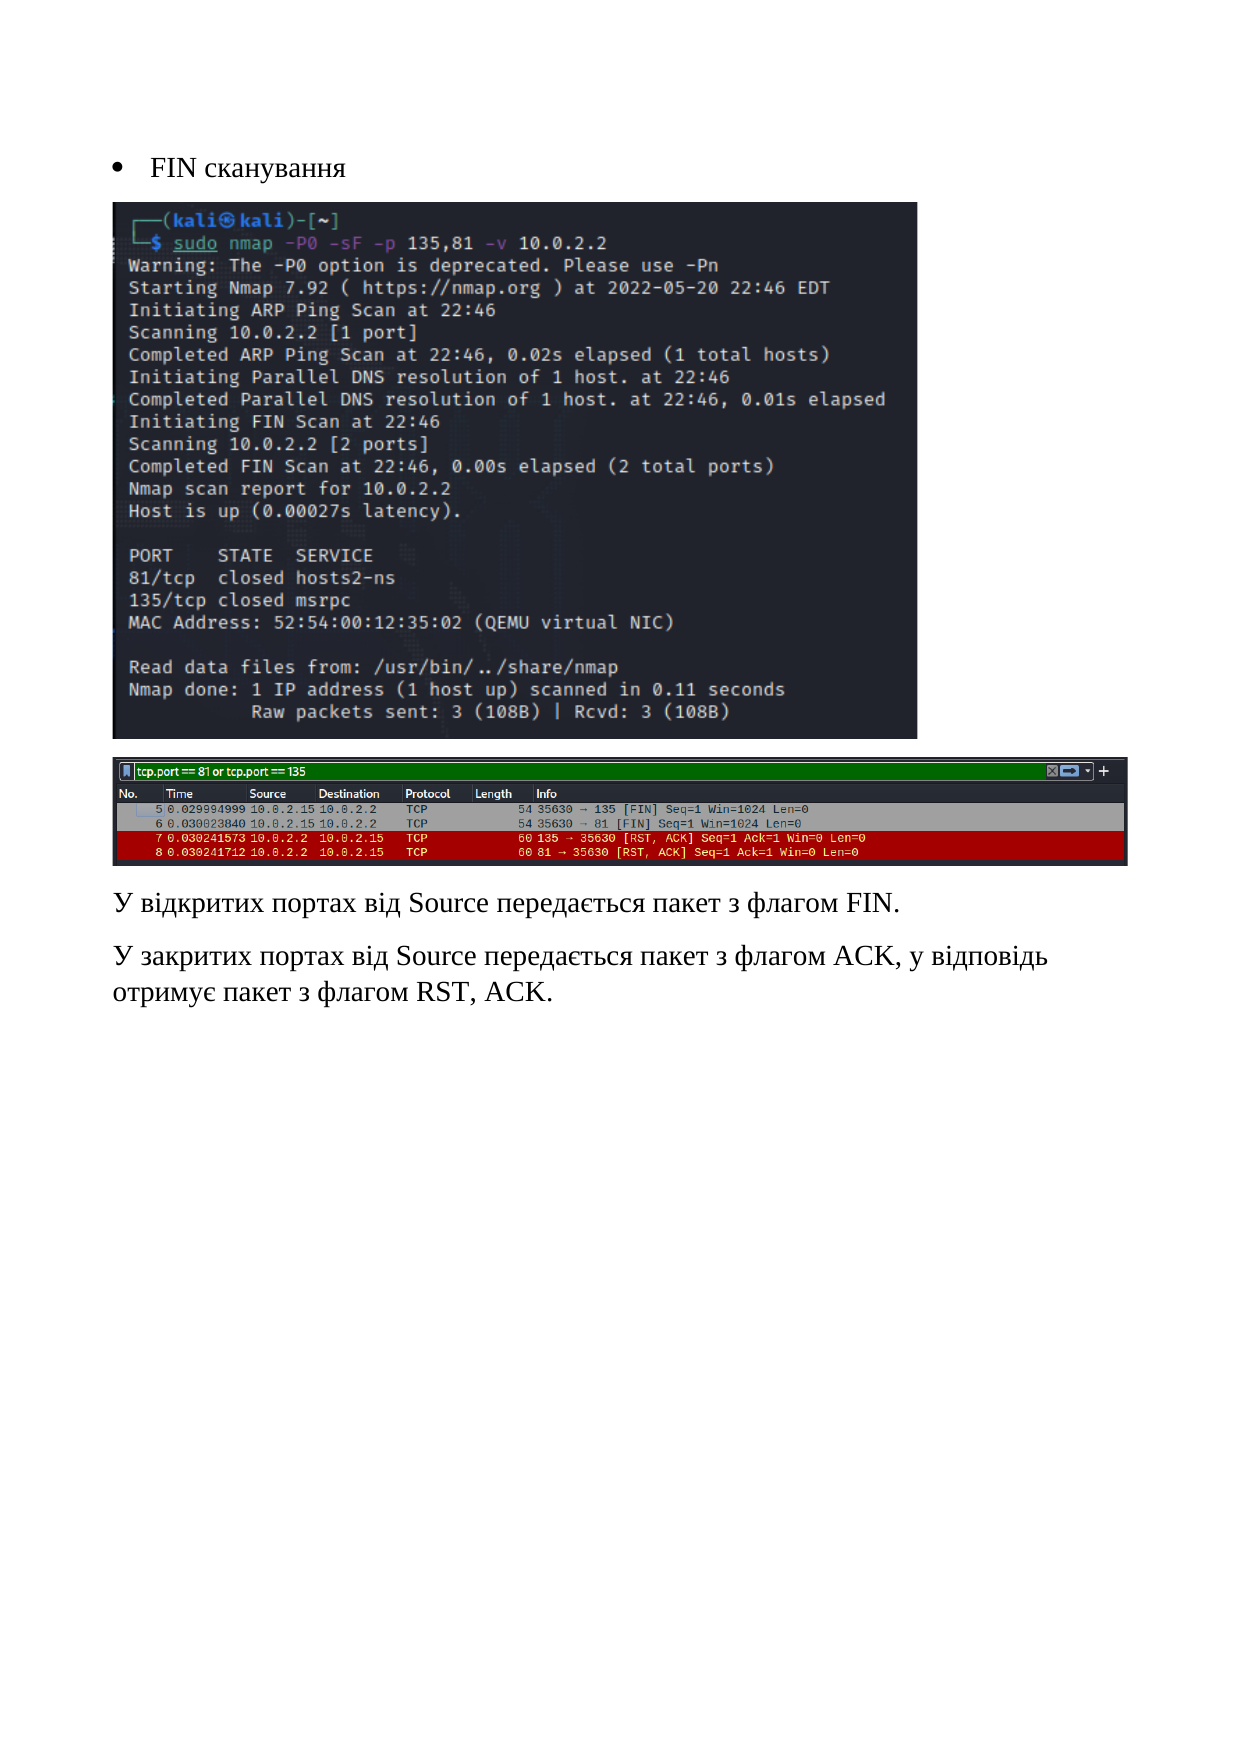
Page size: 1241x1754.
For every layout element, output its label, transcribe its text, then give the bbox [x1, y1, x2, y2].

text У закритих портах від Source передається пакет з флагом ACK, у відповідь отримує пакет з флагом RST, ACK. [112, 938, 1128, 1008]
picture [112, 202, 918, 739]
text У відкритих портах від Source передається пакет з флагом FIN. [112, 885, 1128, 919]
picture [112, 757, 1128, 866]
list FIN сканування [112, 150, 1128, 184]
